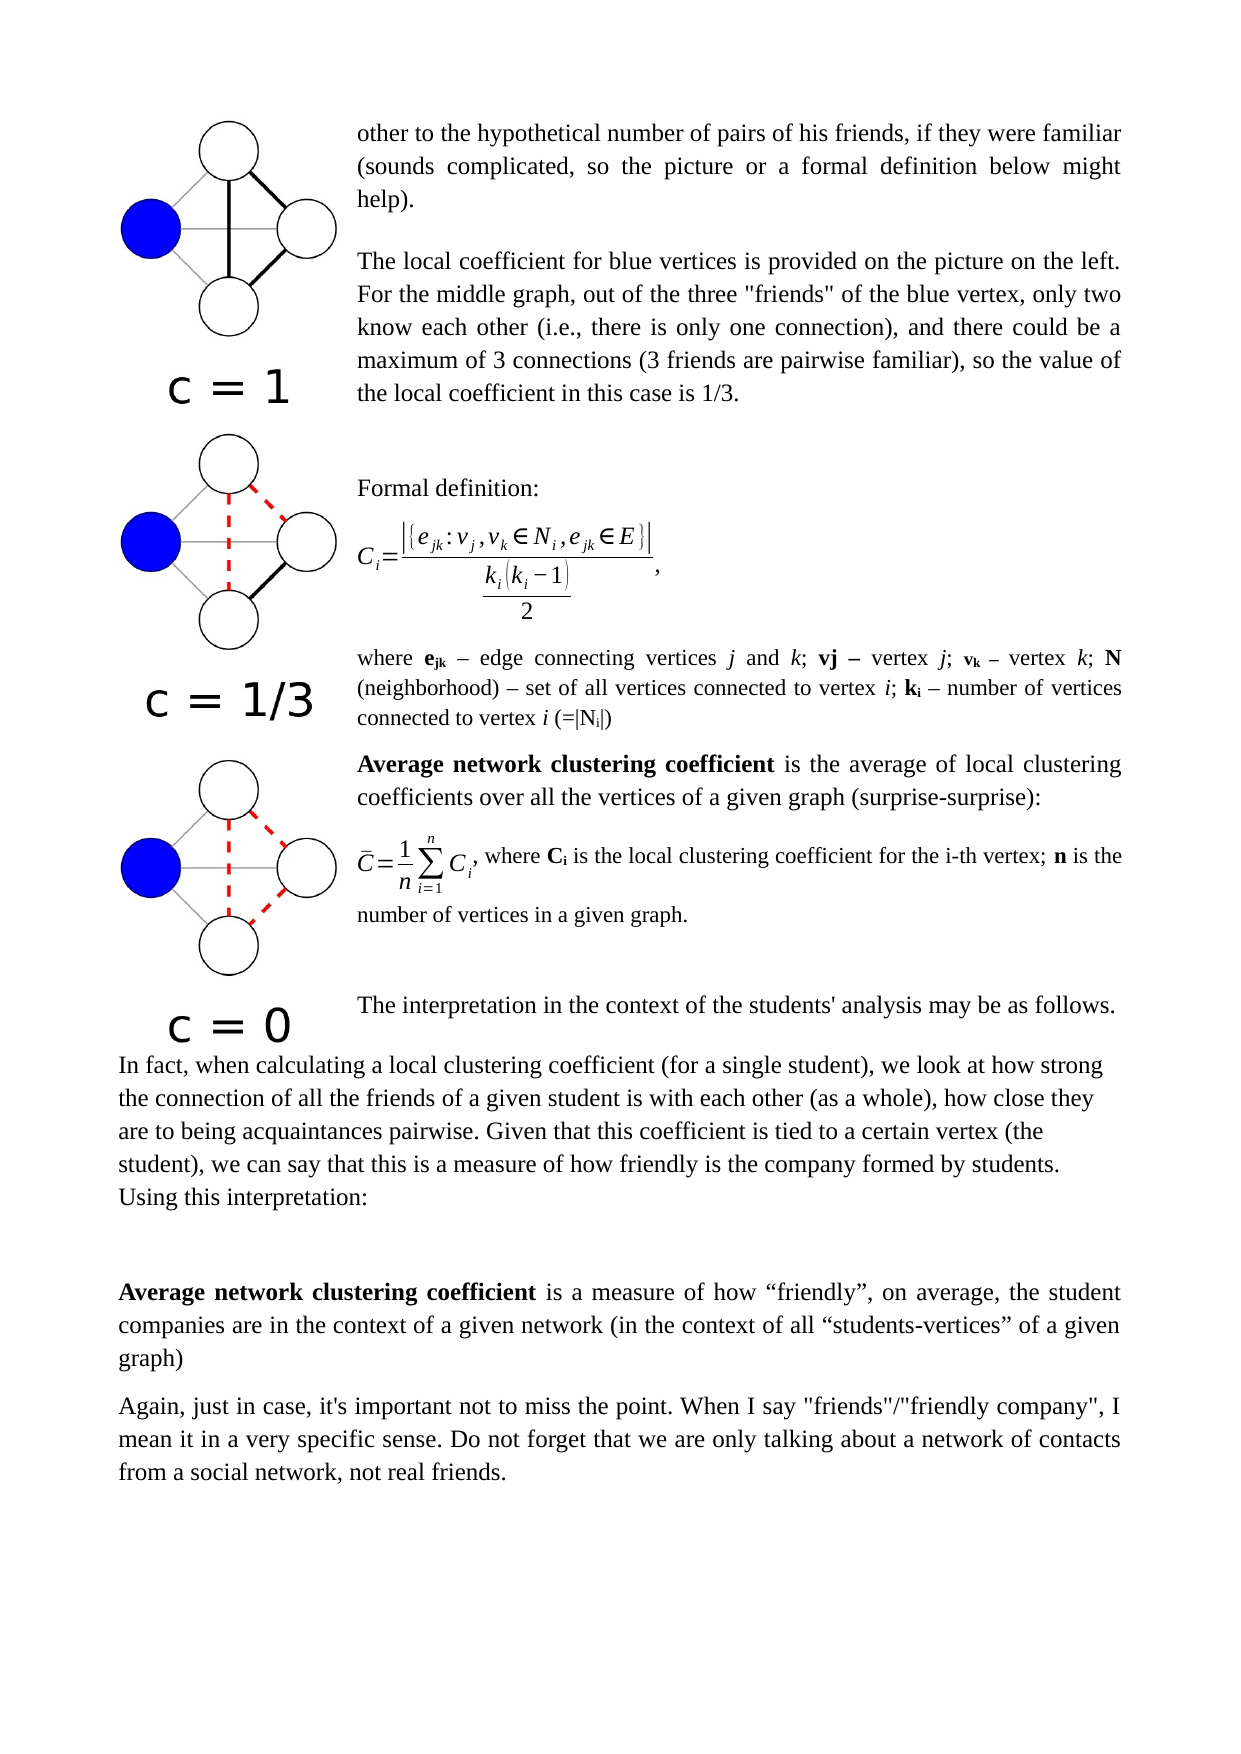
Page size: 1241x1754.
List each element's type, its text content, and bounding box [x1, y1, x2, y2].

text , [339, 521, 1122, 625]
text The interpretation in the context of the students' analysis may be as follows. In fact, when calculating a local clustering coefficient (for a single student), we look at how strong the connection of all the friends of a given student is with each other (as a whole), how close they are to being acquaintances pairwise. Given that this coefficient is tied to a certain vertex (the student), we can say that this is a measure of how friendly is the company formed by students. Using this interpretation: [118, 991, 1122, 1211]
text , where Ci is the local clustering coefficient for the i-th vertex; n is the number of vertices in a given graph. [339, 830, 1122, 927]
text Again, just in case, it's important not to miss the point. When I say "friends"/"friendly company", I mean it in a very specific sense. Do not forget that we are only talking about a network of contacts from a social network, not real friends. [118, 1391, 1122, 1486]
text Average network clustering coefficient is the average of local clustering coefficients over all the vertices of a given graph (surprise-surprise): [339, 749, 1122, 811]
text Formal definition: [339, 473, 1122, 502]
picture [118, 118, 339, 1045]
text Average network clustering coefficient is a measure of how “friendly”, on average, the student companies are in the context of a given network (in the context of all “students-vertices” of a given graph) [118, 1277, 1122, 1372]
text where ejk – edge connecting vertices j and k; vj – vertex j; vk – vertex k; N (neighborhood) – set of all vertices connected to vertex i; ki – number of vertices connected to vertex i (=|Ni|) [339, 644, 1122, 731]
